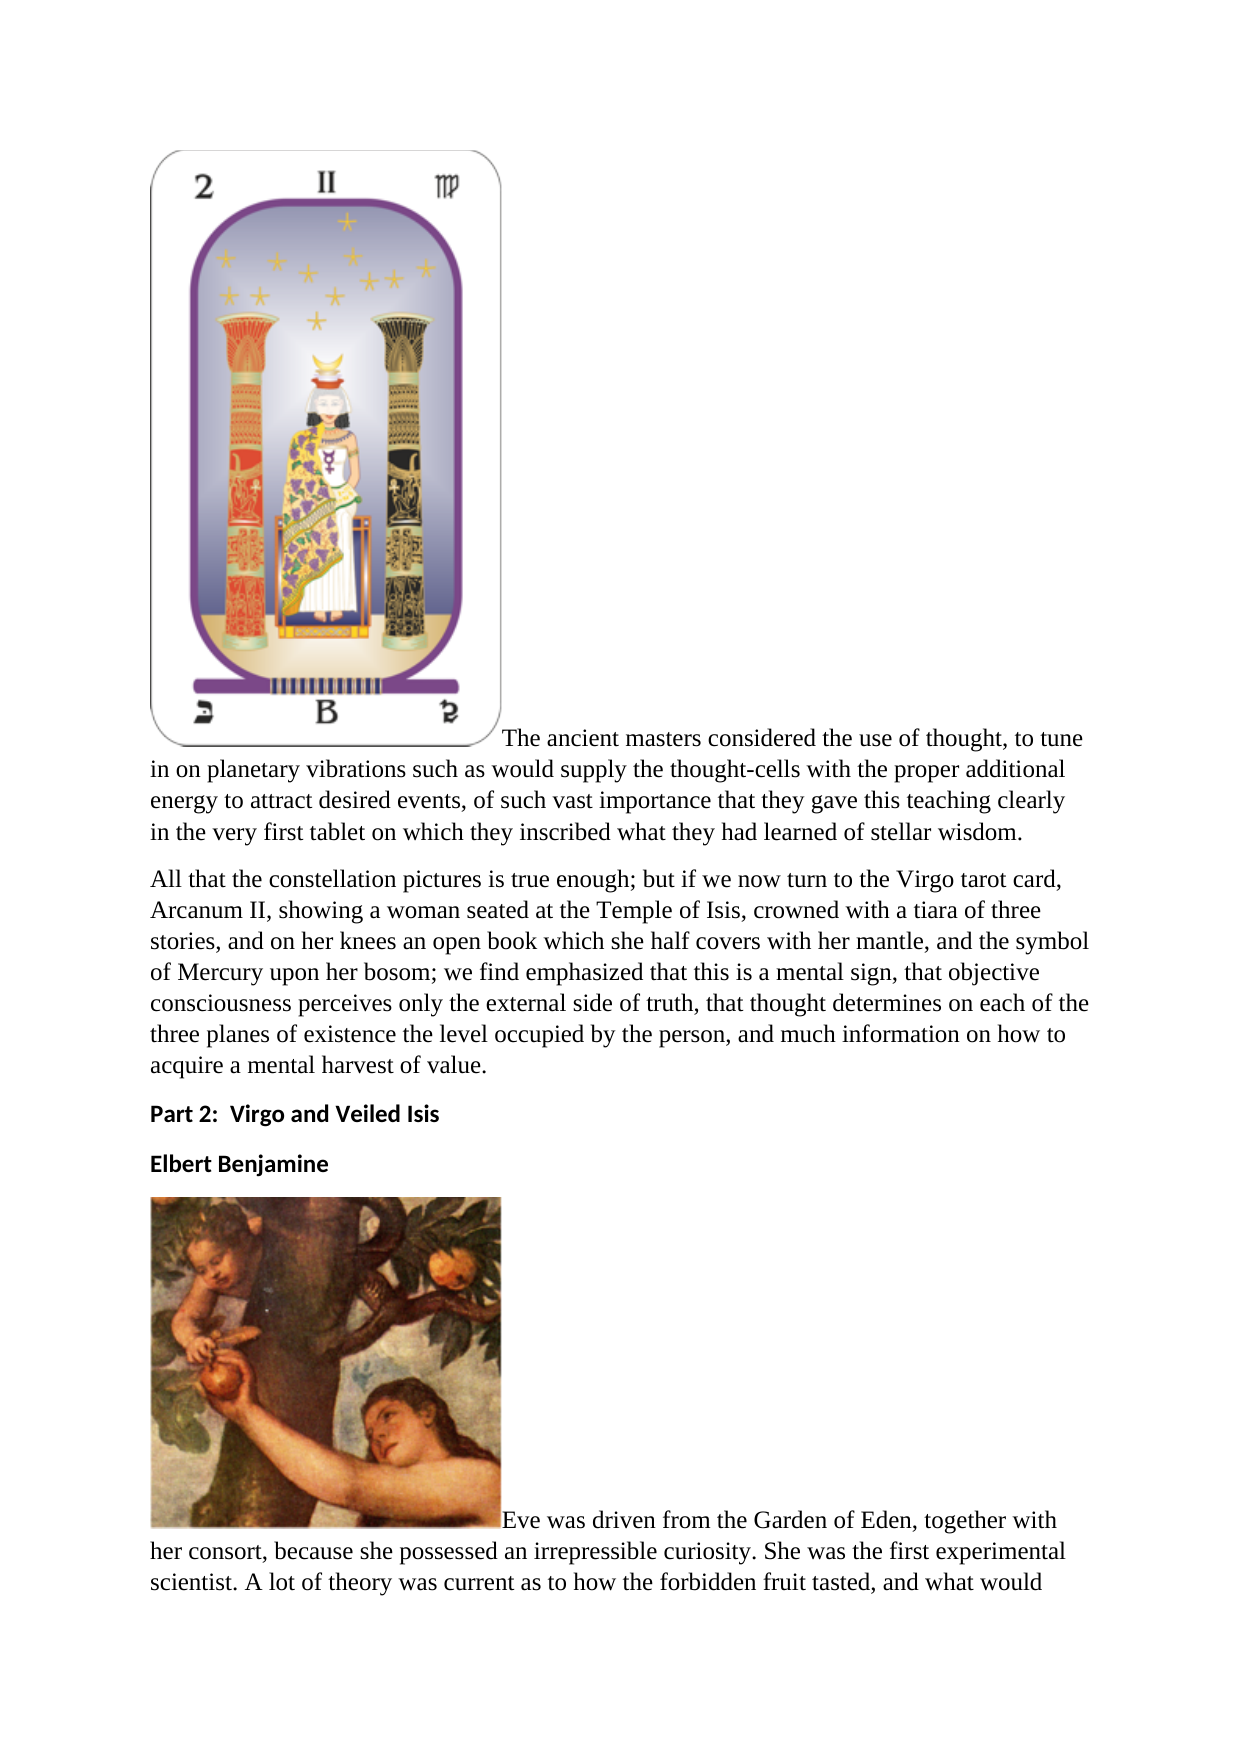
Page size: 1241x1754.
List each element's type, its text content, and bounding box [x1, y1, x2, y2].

text All that the constellation pictures is true enough; but if we now turn to the Virgo tarot card, Arcanum II, showing a woman seated at the Temple of Isis, crowned with a tiara of three stories, and on her knees an open book which she half covers with her mantle, and the symbol of Mercury upon her bosom; we find emphasized that this is a mental sign, that objective consciousness perceives only the external side of truth, that thought determines on each of the three planes of existence the level occupied by the person, and much information on how to acquire a mental harvest of value. [150, 864, 1090, 1079]
text Part 2: Virgo and Veiled Isis [150, 1098, 1090, 1129]
picture [150, 150, 502, 747]
picture [150, 1197, 502, 1529]
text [150, 1197, 1090, 1596]
text Elbert Benjamine [150, 1148, 1090, 1178]
